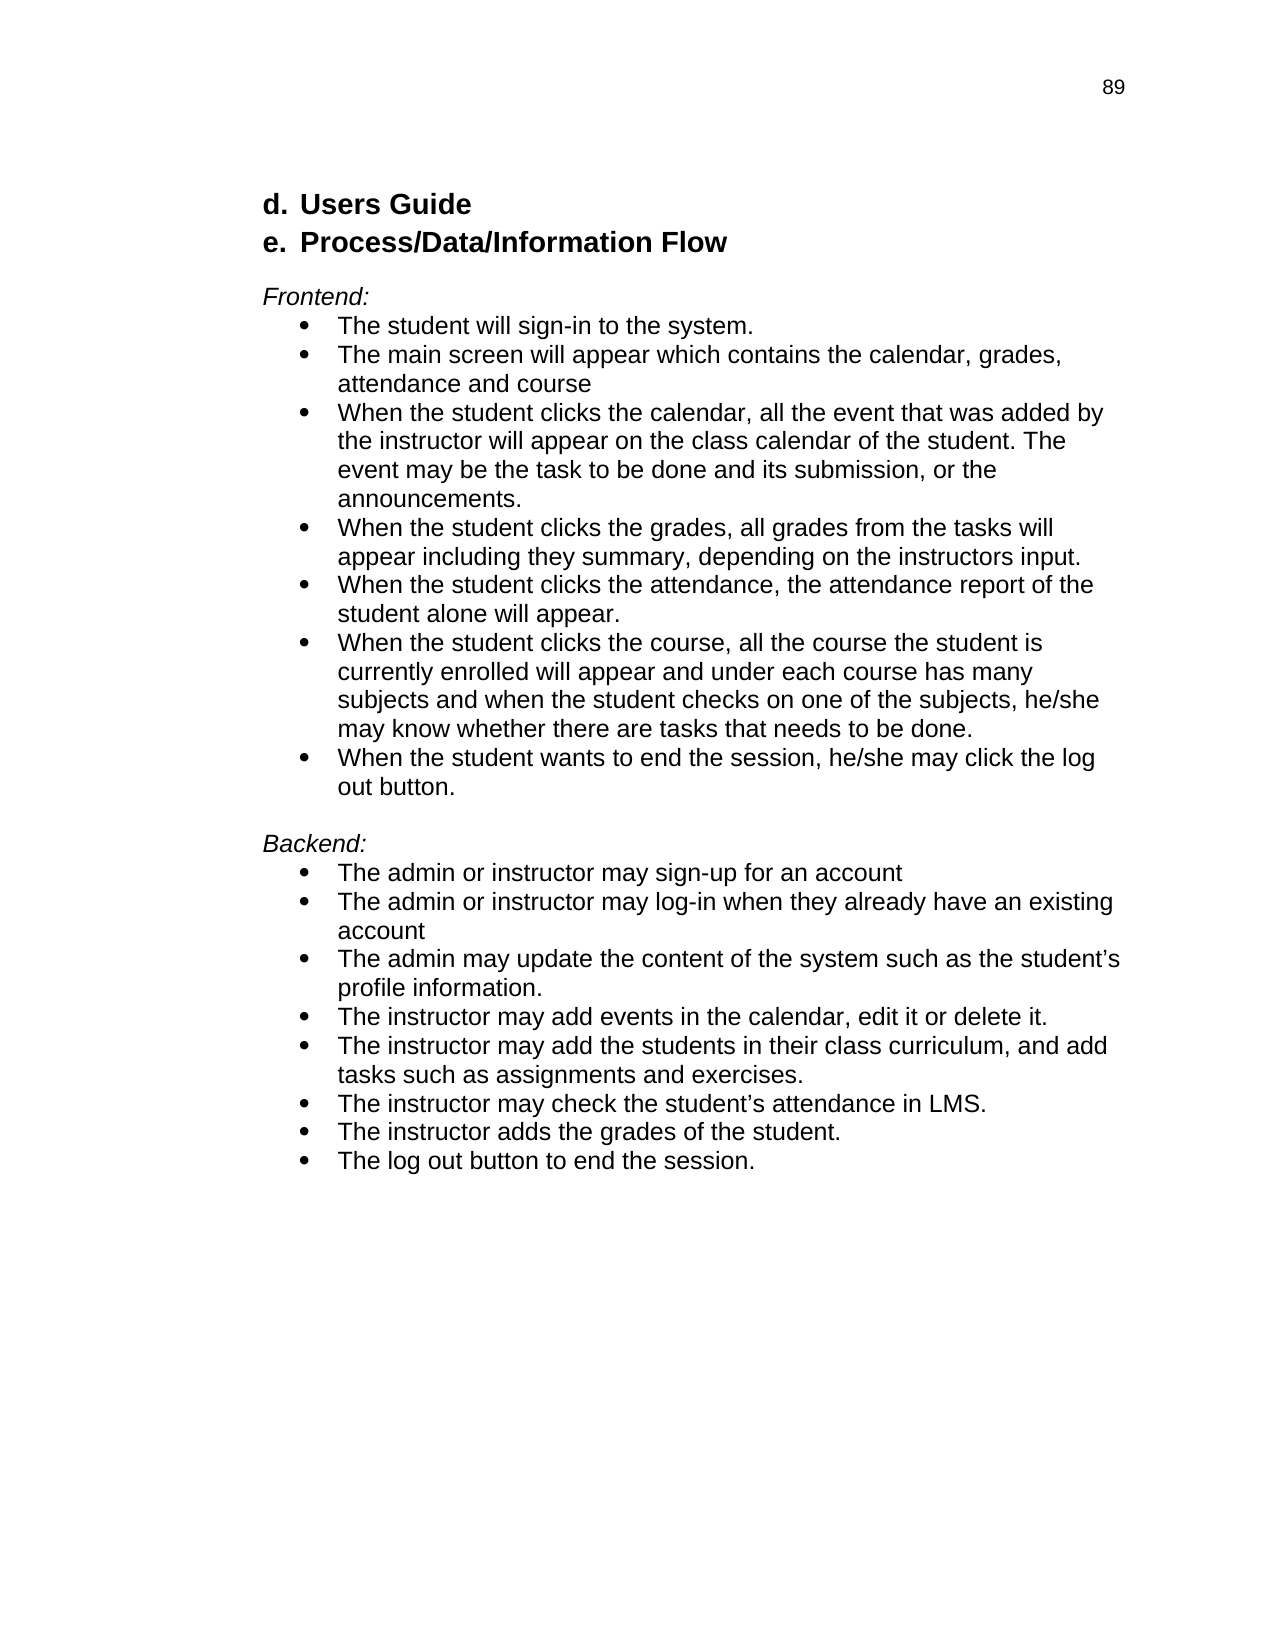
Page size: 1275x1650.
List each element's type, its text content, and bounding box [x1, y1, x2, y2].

subtitle Users Guide [262, 187, 1125, 221]
list When the student clicks the calendar, all the event that was added by the instructor will appear on the class calendar of the student. The event may be the task to be done and its submission, or the announcements. [300, 397, 1125, 513]
list The instructor may check the student’s attendance in LMS. [300, 1088, 1125, 1117]
list The instructor adds the grades of the student. [300, 1117, 1125, 1146]
list The student will sign-in to the system. [300, 311, 1125, 340]
list When the student clicks the attendance, the attendance report of the student alone will appear. [300, 570, 1125, 628]
list When the student clicks the grades, all grades from the tasks will appear including they summary, depending on the instructors input. [300, 513, 1125, 570]
text Backend: [262, 829, 1125, 858]
subtitle Process/Data/Information Flow [262, 225, 1125, 258]
list The main screen will appear which contains the calendar, grades, attendance and course [300, 340, 1125, 397]
list When the student clicks the course, all the course the student is currently enrolled will appear and under each course has many subjects and when the student checks on one of the subjects, he/she may know whether there are tasks that needs to be done. [300, 628, 1125, 743]
list The instructor may add the students in their class curriculum, and add tasks such as assignments and exercises. [300, 1031, 1125, 1088]
list The admin may update the content of the system such as the student’s profile information. [300, 944, 1125, 1002]
list The admin or instructor may log-in when they already have an existing account [300, 887, 1125, 944]
list The log out button to end the session. [300, 1146, 1125, 1175]
text Frontend: [262, 282, 1125, 311]
list When the student wants to end the session, he/she may click the log out button. [300, 743, 1125, 801]
list The instructor may add events in the calendar, edit it or delete it. [300, 1002, 1125, 1031]
list The admin or instructor may sign-up for an account [300, 858, 1125, 887]
